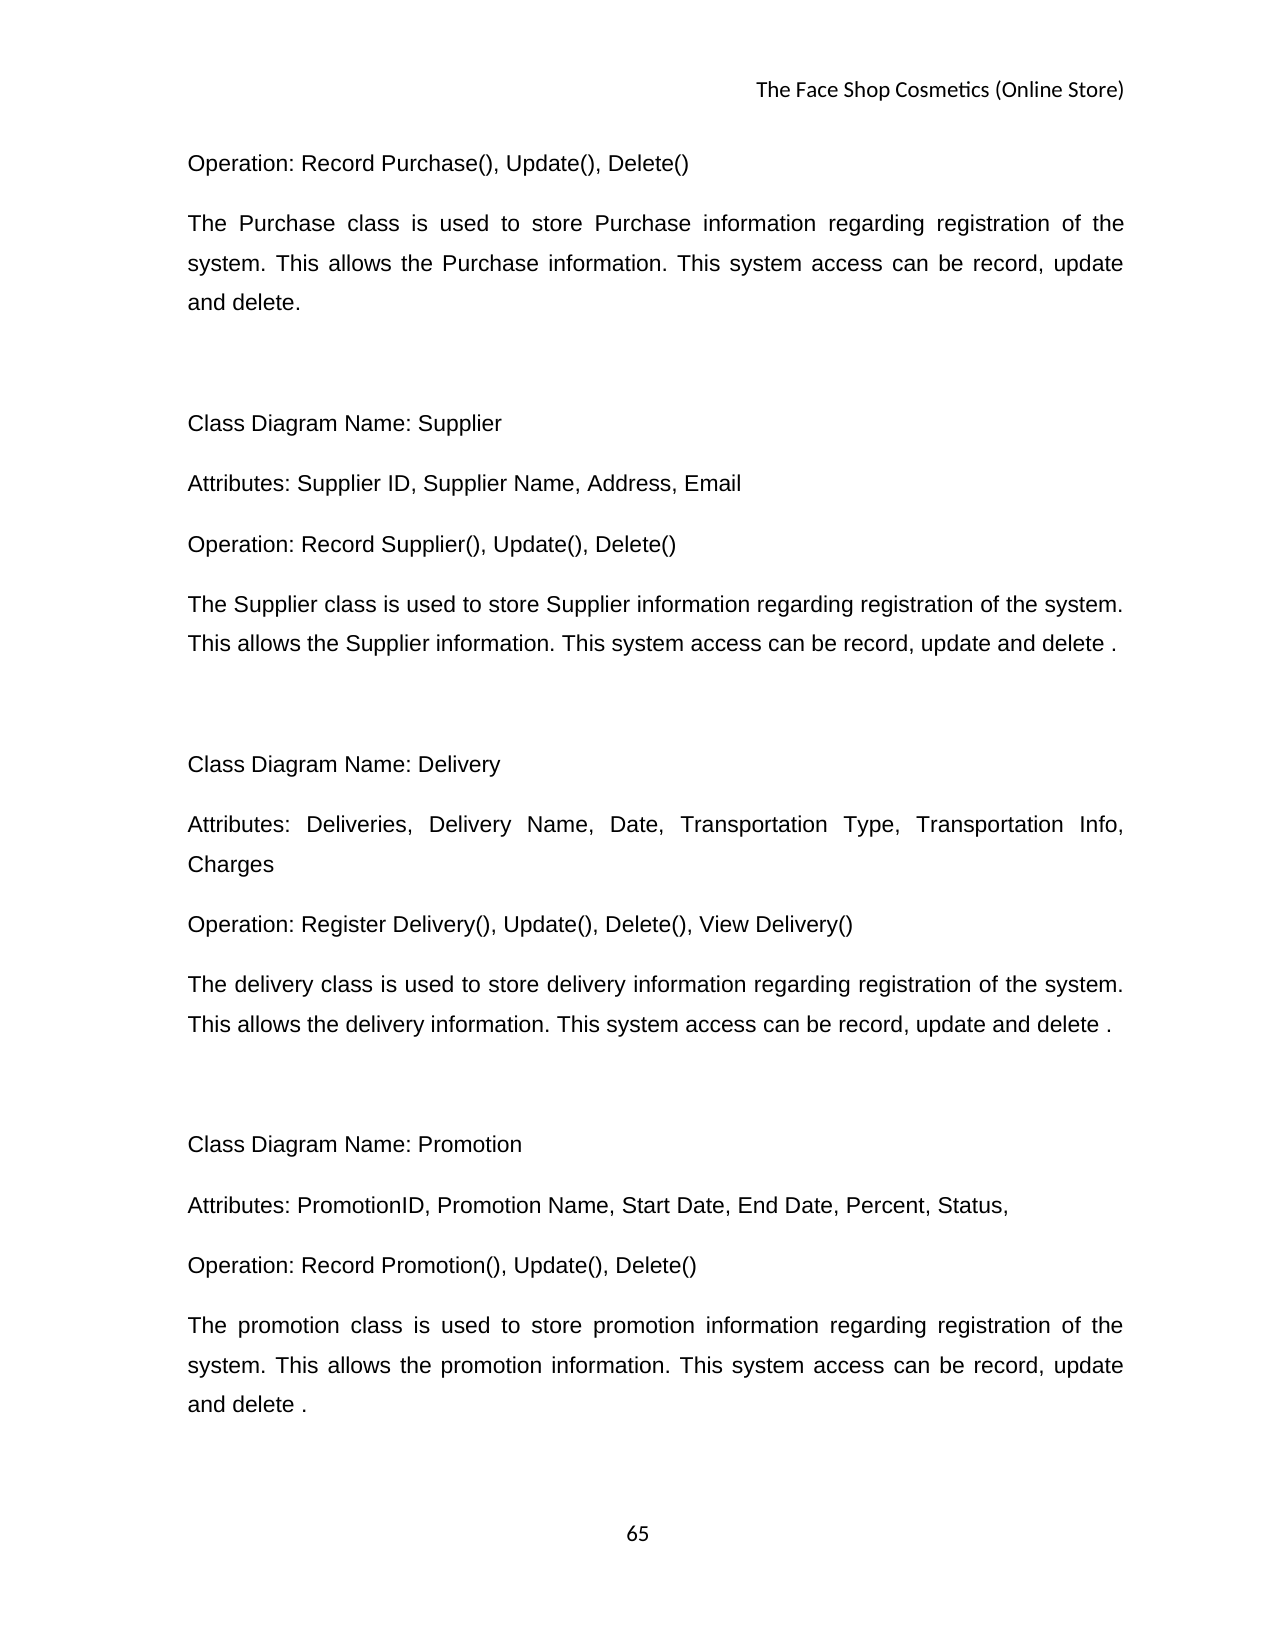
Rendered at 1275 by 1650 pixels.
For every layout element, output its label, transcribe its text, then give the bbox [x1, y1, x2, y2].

text The Supplier class is used to store Supplier information regarding registration of the system. This allows the Supplier information. This system access can be record, update and delete . [187, 591, 1125, 657]
text Operation: Register Delivery(), Update(), Delete(), View Delivery() [187, 911, 1125, 937]
text Attributes: PromotionID, Promotion Name, Start Date, End Date, Percent, Status, [187, 1192, 1125, 1218]
text The delivery class is used to store delivery information regarding registration of the system. This allows the delivery information. This system access can be record, update and delete . [187, 971, 1125, 1037]
text The promotion class is used to store promotion information regarding registration of the system. This allows the promotion information. This system access can be record, update and delete . [187, 1312, 1125, 1418]
text Operation: Record Supplier(), Update(), Delete() [187, 531, 1125, 557]
text Class Diagram Name: Promotion [187, 1131, 1125, 1158]
text Class Diagram Name: Supplier [187, 410, 1125, 436]
text Class Diagram Name: Delivery [187, 751, 1125, 777]
text Attributes: Supplier ID, Supplier Name, Address, Email [187, 470, 1125, 497]
text Operation: Record Promotion(), Update(), Delete() [187, 1252, 1125, 1278]
text The Purchase class is used to store Purchase information regarding registration of the system. This allows the Purchase information. This system access can be record, update and delete. [187, 210, 1125, 316]
text Operation: Record Purchase(), Update(), Delete() [187, 150, 1125, 176]
text Attributes: Deliveries, Delivery Name, Date, Transportation Type, Transportation Info, Charges [187, 811, 1125, 877]
